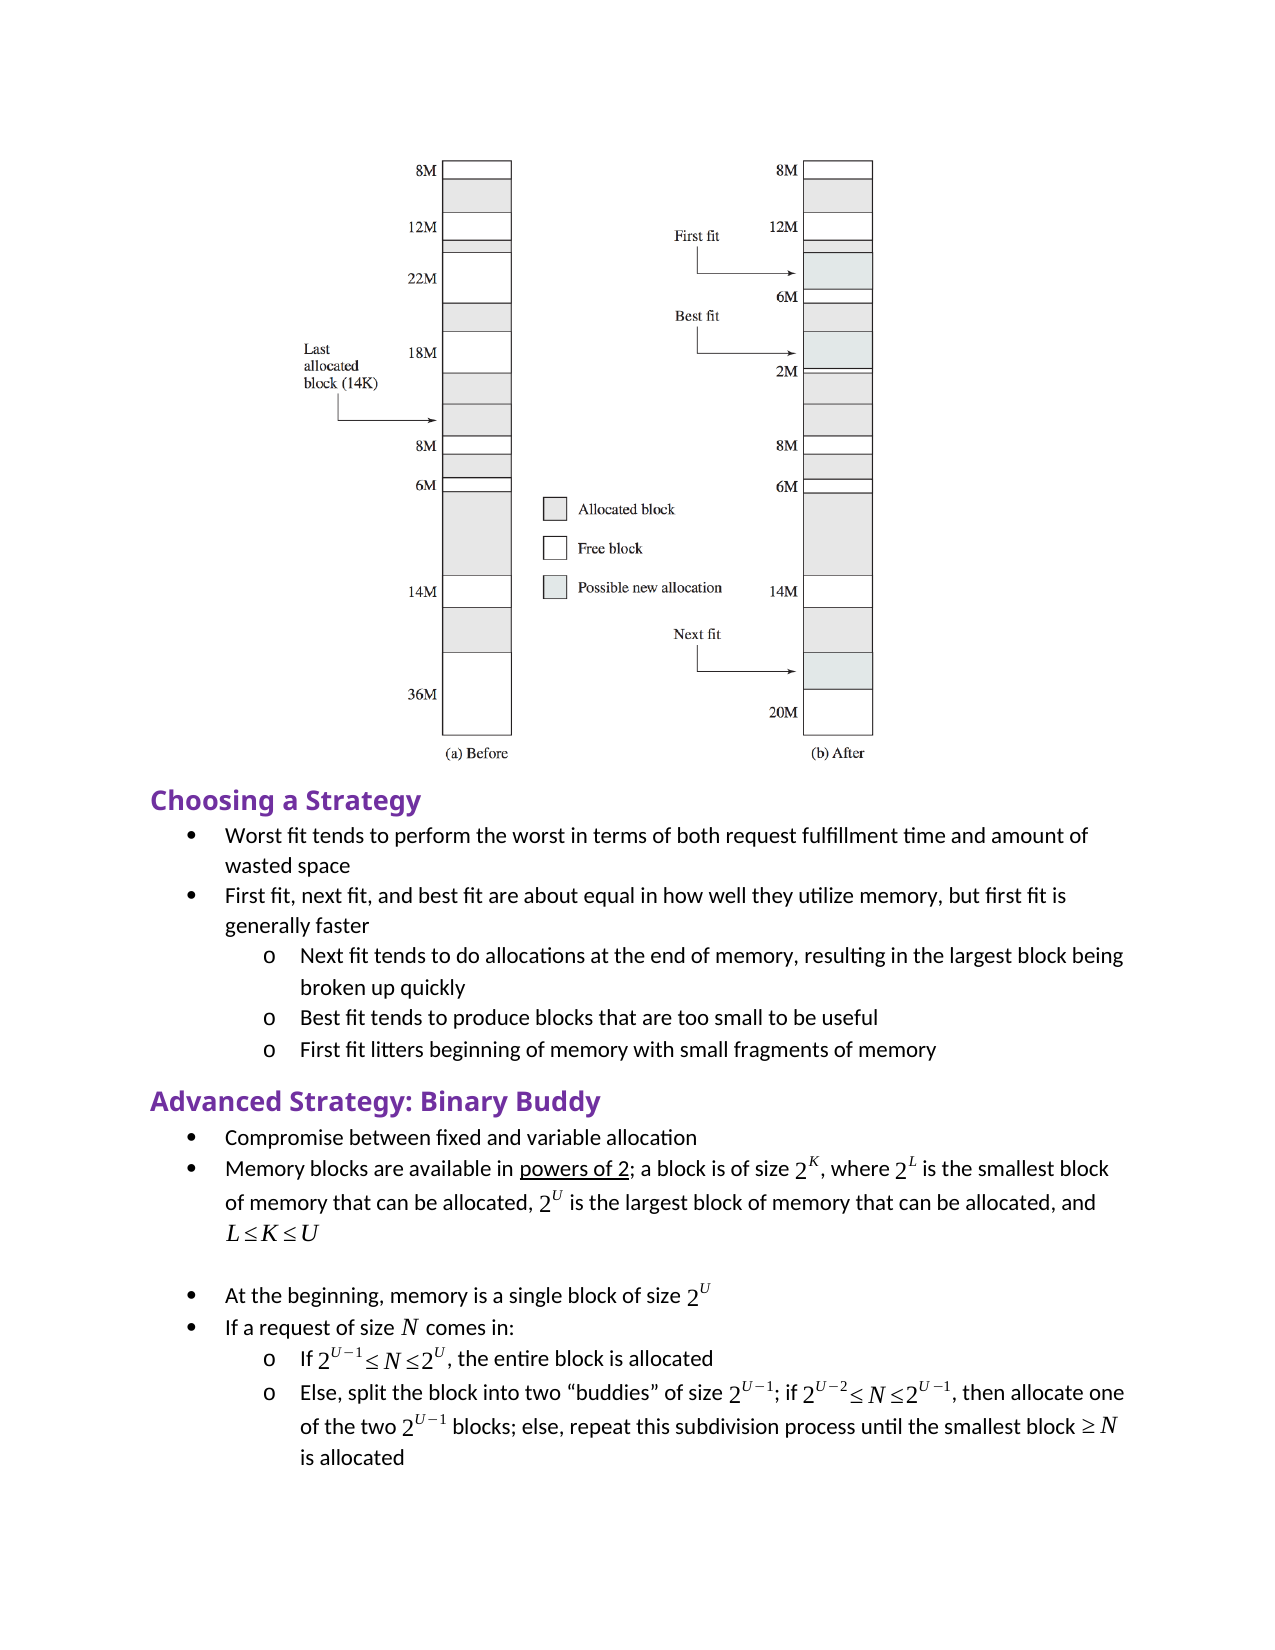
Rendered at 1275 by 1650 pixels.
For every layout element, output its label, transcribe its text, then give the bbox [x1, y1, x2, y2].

subtitle Choosing a Strategy [150, 781, 1125, 818]
list If , the entire block is allocated [262, 1343, 1125, 1374]
list Best fit tends to produce blocks that are too small to be useful [262, 1003, 1125, 1032]
picture [300, 150, 880, 763]
list Else, split the block into two “buddies” of size ; if , then allocate one of the two blocks; else, repeat this subdivision process until the smallest block is allocated [262, 1377, 1125, 1472]
list Compromise between fixed and variable allocation [187, 1123, 1125, 1151]
list First fit, next fit, and best fit are about equal in how well they utilize memory, but first fit is generally faster [187, 881, 1125, 939]
list If a request of size comes in: [187, 1313, 1125, 1341]
list Worst fit tends to perform the worst in terms of both request fulfillment time and amount of wasted space [187, 821, 1125, 879]
list First fit litters beginning of memory with small fragments of memory [262, 1035, 1125, 1064]
list Next fit tends to do allocations at the end of memory, resulting in the largest block being broken up quickly [262, 942, 1125, 1001]
list At the beginning, memory is a single block of size [187, 1280, 1125, 1311]
list Memory blocks are available in powers of 2; a block is of size , where is the smallest block of memory that can be allocated, is the largest block of memory that can be allocated, and [187, 1153, 1125, 1278]
subtitle Advanced Strategy: Binary Buddy [150, 1083, 1125, 1120]
